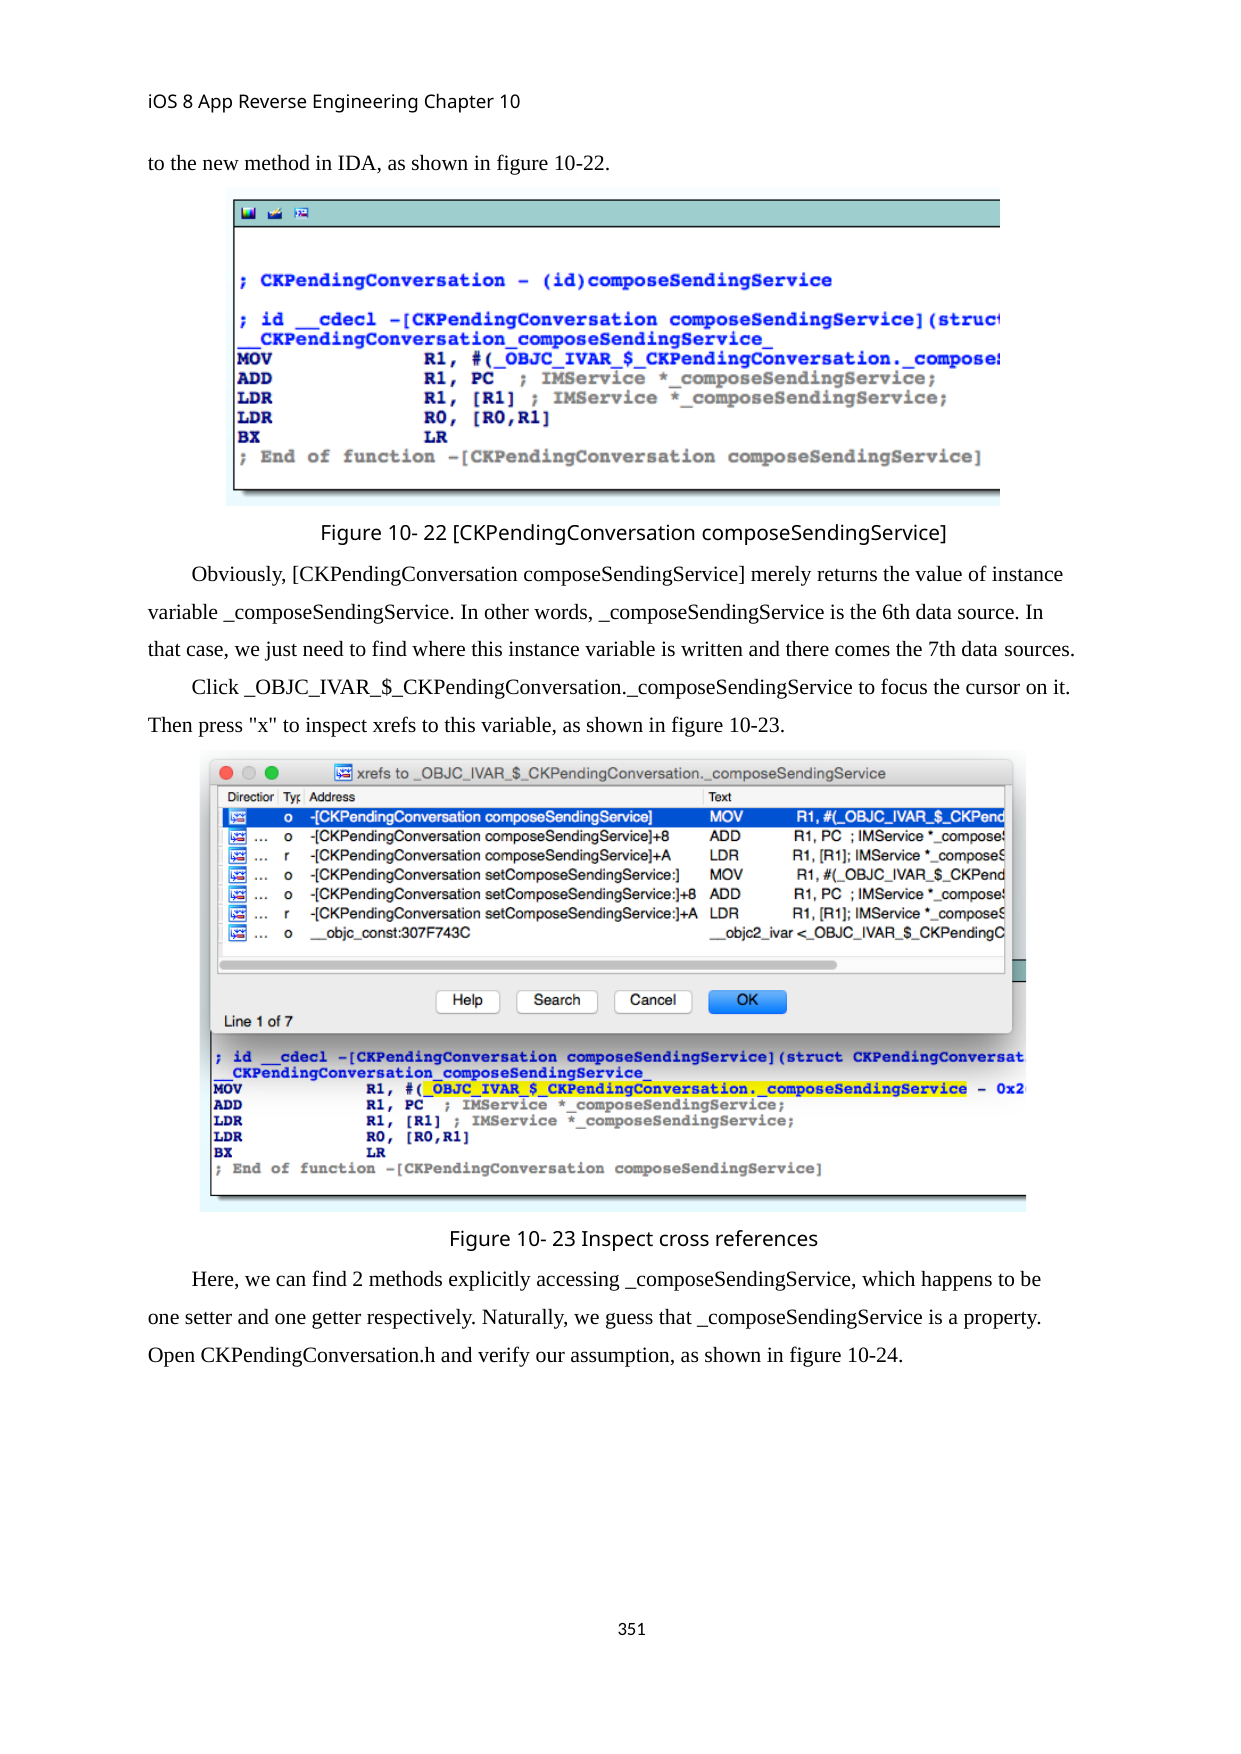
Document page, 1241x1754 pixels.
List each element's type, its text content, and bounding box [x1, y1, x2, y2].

picture [199, 750, 1027, 1212]
text Click _OBJC_IVAR_$_CKPendingConversation._composeSendingService to focus the cursor on it. Then press "x" to inspect xrefs to this variable, as shown in figure 10-23. [148, 674, 1078, 737]
text Here, we can find 2 methods explicitly accessing _composeSendingService, which happens to be one setter and one getter respectively. Naturally, we guess that _composeSendingService is a property. Open CKPendingConversation.h and verify our assumption, as shown in figure 10-24. [148, 1266, 1078, 1367]
text Figure 10- 22 [CKPendingConversation composeSendingService] [148, 518, 1078, 547]
text Figure 10- 23 Inspect cross references [148, 1224, 1078, 1252]
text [148, 150, 1078, 175]
picture [225, 187, 1000, 506]
text Obviously, [CKPendingConversation composeSendingService] merely returns the value of instance variable _composeSendingService. In other words, _composeSendingService is the 6th data source. In that case, we just need to find where this instance variable is written and there comes the 7th data sources. [148, 561, 1078, 662]
